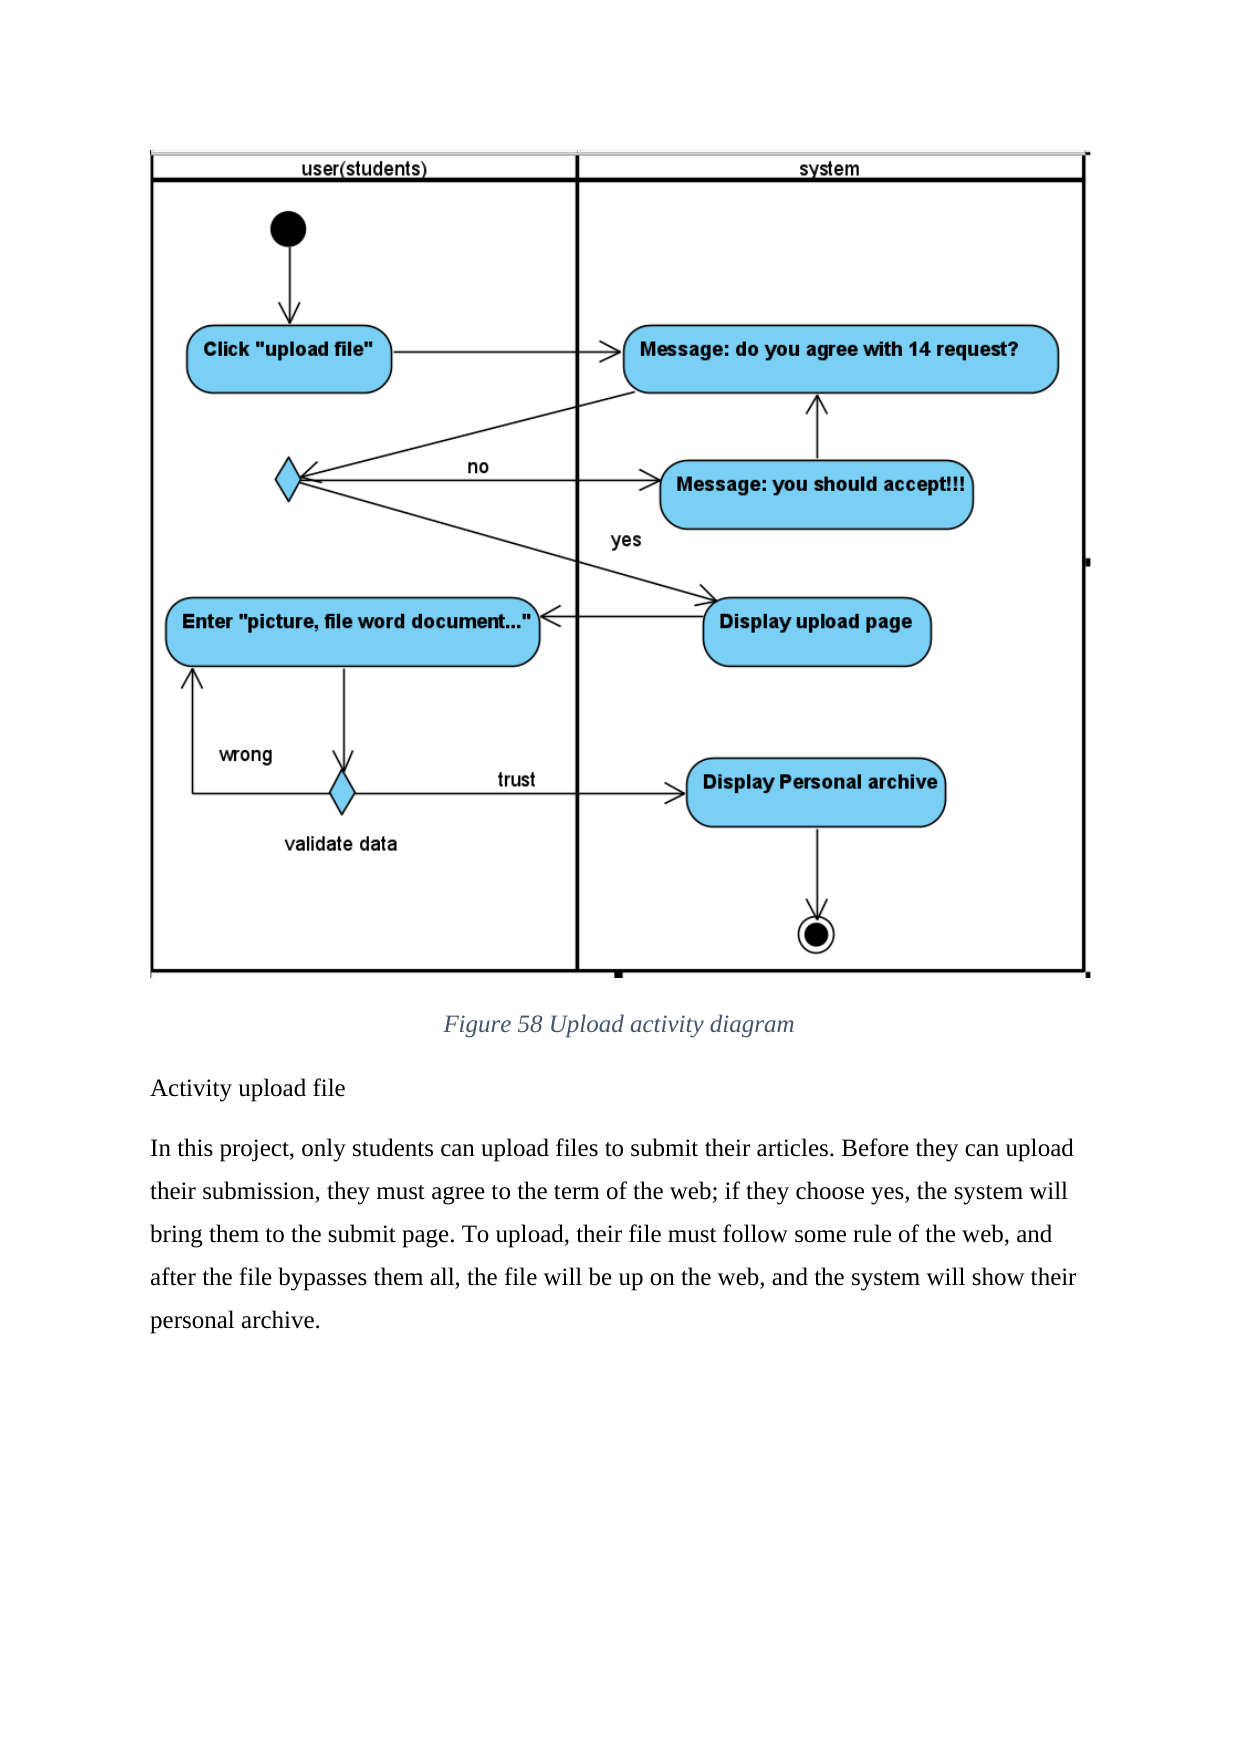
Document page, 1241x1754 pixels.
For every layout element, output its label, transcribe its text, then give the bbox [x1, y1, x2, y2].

text Figure 58 Upload activity diagram [150, 1009, 1090, 1038]
text Activity upload file [150, 1073, 1090, 1102]
text In this project, only students can upload files to submit their articles. Before they can upload their submission, they must agree to the term of the web; if they choose yes, the system will bring them to the submit page. To upload, their file must follow some rule of the web, and after the file bypasses them all, the file will be up on the web, and the system will show their personal archive. [150, 1133, 1090, 1334]
picture [150, 150, 1091, 978]
